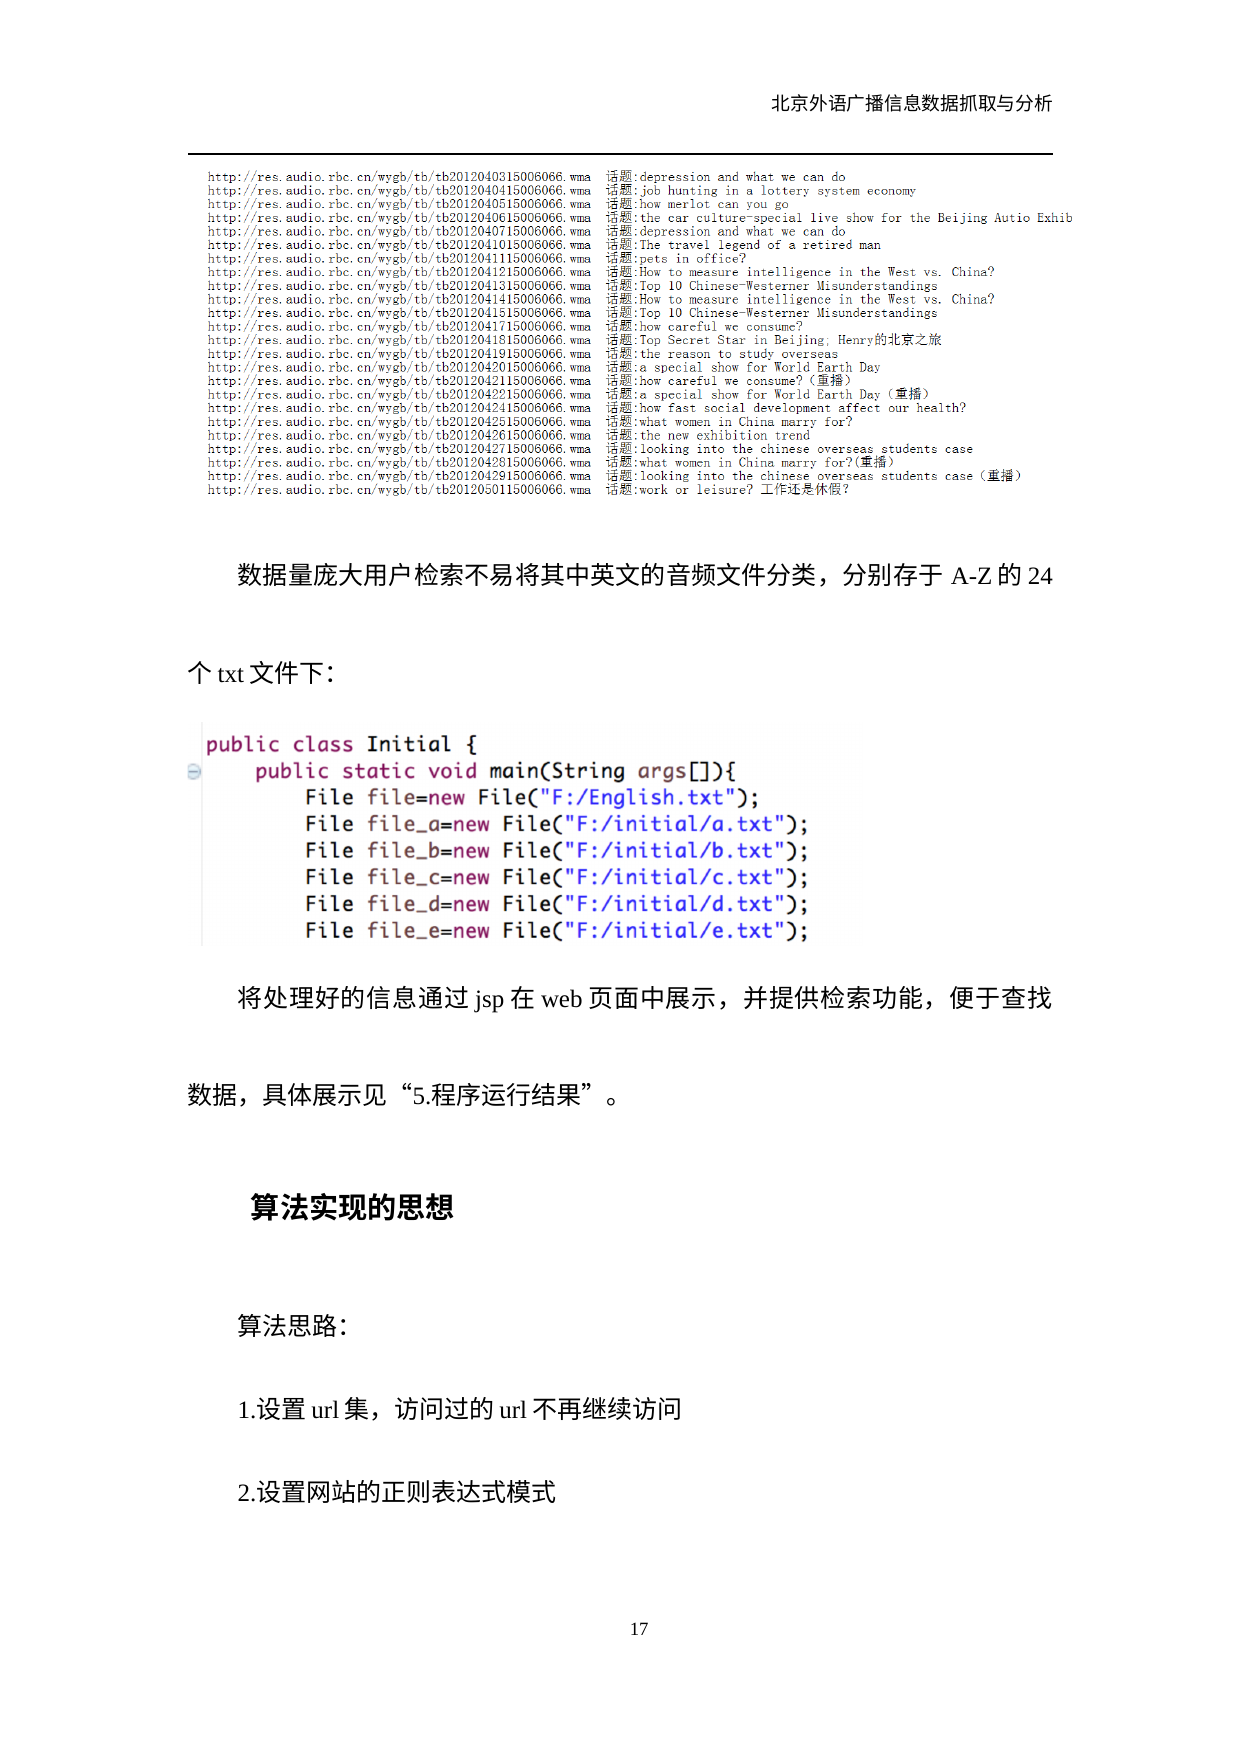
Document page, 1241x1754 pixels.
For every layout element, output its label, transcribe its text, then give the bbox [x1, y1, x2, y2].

picture [208, 169, 1073, 496]
picture [187, 722, 863, 946]
text 2.设置网站的正则表达式模式 [187, 1458, 1053, 1523]
text 算法思路： [187, 1292, 1053, 1357]
text 数据量庞大用户检索不易将其中英文的音频文件分类，分别存于A-Z的24个txt文件下： [187, 541, 1053, 704]
subtitle 算法实现的思想 [187, 1174, 1053, 1239]
text 将处理好的信息通过jsp在web页面中展示，并提供检索功能，便于查找数据，具体展示见“5.程序运行结果”。 [187, 964, 1053, 1126]
text 1.设置url集，访问过的url不再继续访问 [187, 1375, 1053, 1440]
